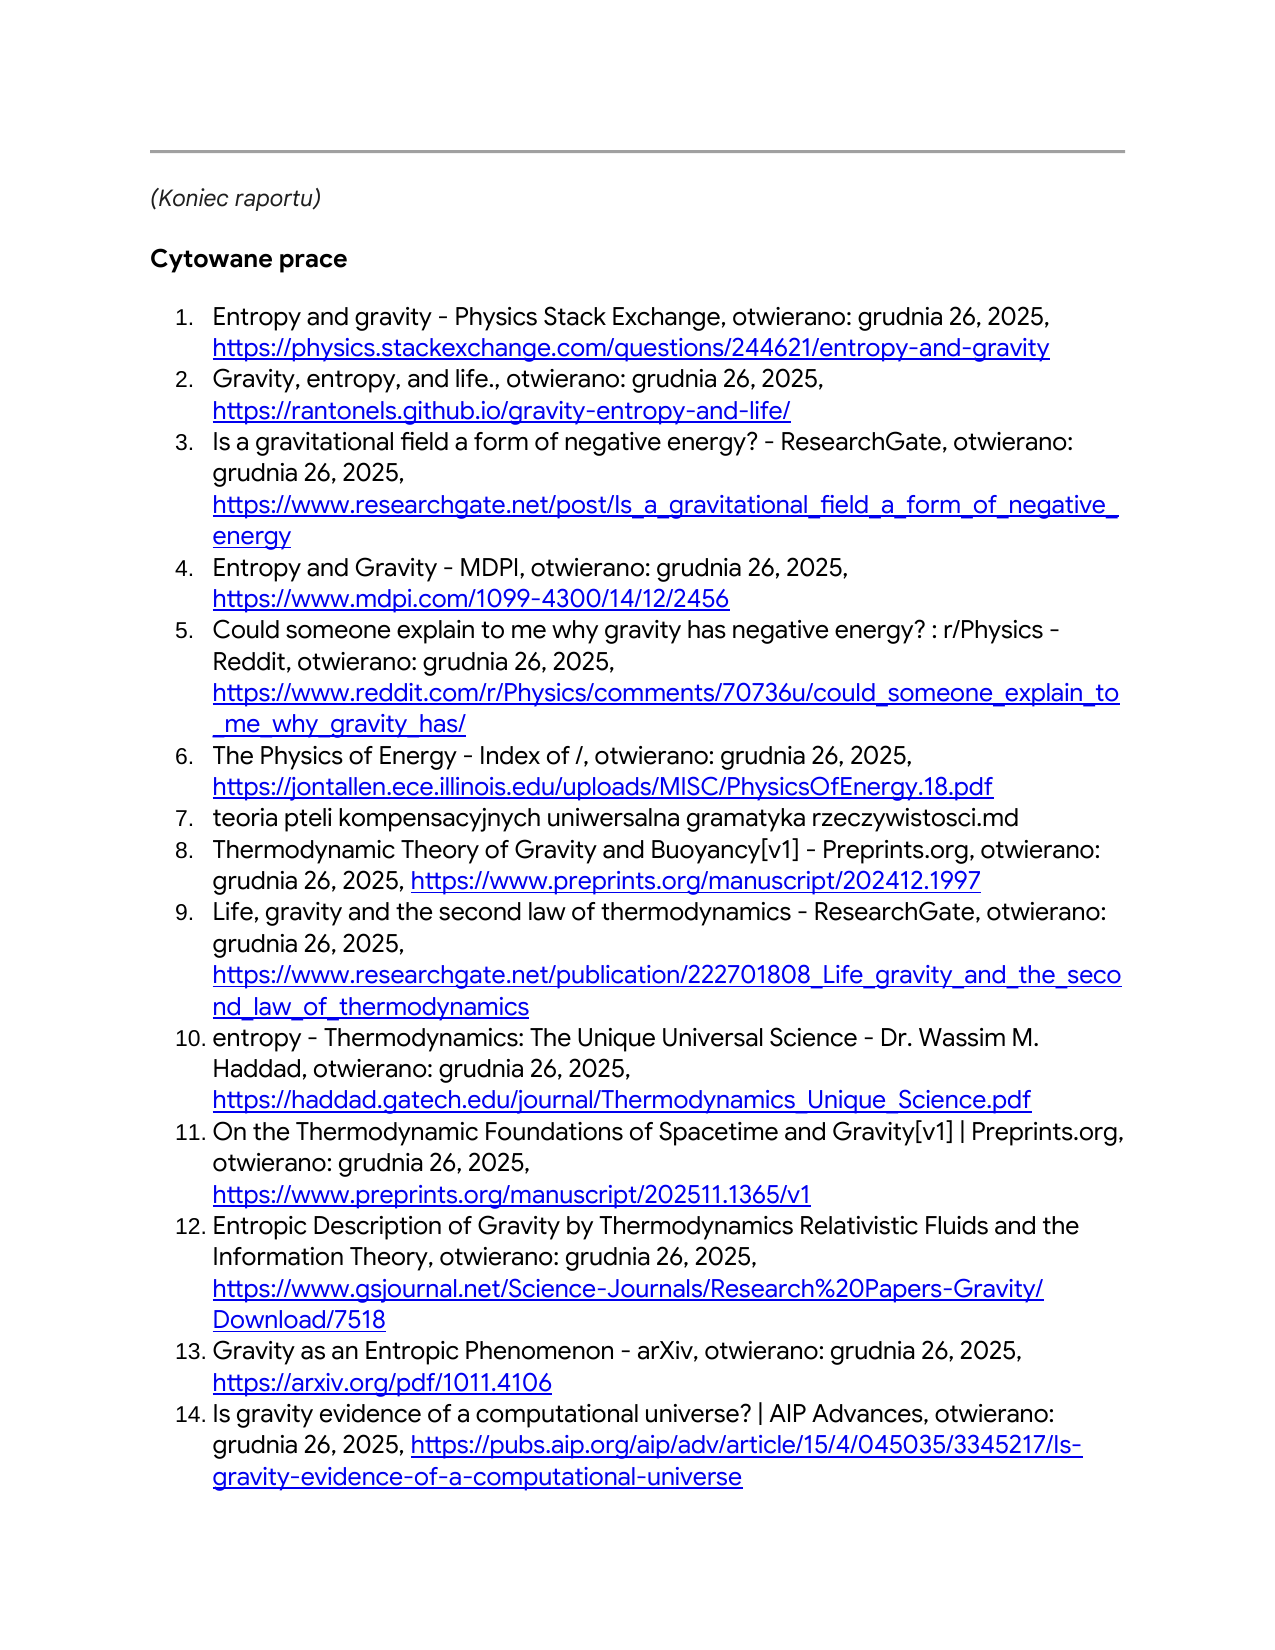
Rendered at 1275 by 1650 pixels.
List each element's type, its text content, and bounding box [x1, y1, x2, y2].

list Life, gravity and the second law of thermodynamics - ResearchGate, otwierano: grudnia 26, 2025, https://www.researchgate.net/publication/222701808_Life_gravity_and_the_second_law_of_thermodynamics [175, 897, 1125, 1022]
list Entropic Description of Gravity by Thermodynamics Relativistic Fluids and the Information Theory, otwierano: grudnia 26, 2025, https://www.gsjournal.net/Science-Journals/Research%20Papers-Gravity/Download/7518 [175, 1210, 1125, 1336]
list teoria pteli kompensacyjnych uniwersalna gramatyka rzeczywistosci.md [175, 803, 1125, 834]
list On the Thermodynamic Foundations of Spacetime and Gravity[v1] | Preprints.org, otwierano: grudnia 26, 2025, https://www.preprints.org/manuscript/202511.1365/v1 [175, 1116, 1125, 1210]
list Is a gravitational field a form of negative energy? - ResearchGate, otwierano: grudnia 26, 2025, https://www.researchgate.net/post/Is_a_gravitational_field_a_form_of_negative_energy [175, 426, 1125, 552]
list Could someone explain to me why gravity has negative energy? : r/Physics - Reddit, otwierano: grudnia 26, 2025, https://www.reddit.com/r/Physics/comments/70736u/could_someone_explain_to_me_why_gravity_has/ [175, 614, 1125, 740]
list Entropy and gravity - Physics Stack Exchange, otwierano: grudnia 26, 2025, https://physics.stackexchange.com/questions/244621/entropy-and-gravity [175, 301, 1125, 364]
list Gravity as an Entropic Phenomenon - arXiv, otwierano: grudnia 26, 2025, https://arxiv.org/pdf/1011.4106 [175, 1336, 1125, 1398]
subtitle Cytowane prace [150, 243, 1125, 274]
list Gravity, entropy, and life., otwierano: grudnia 26, 2025, https://rantonels.github.io/gravity-entropy-and-life/ [175, 364, 1125, 426]
list Thermodynamic Theory of Gravity and Buoyancy[v1] - Preprints.org, otwierano: grudnia 26, 2025, https://www.preprints.org/manuscript/202412.1997 [175, 834, 1125, 897]
list The Physics of Energy - Index of /, otwierano: grudnia 26, 2025, https://jontallen.ece.illinois.edu/uploads/MISC/PhysicsOfEnergy.18.pdf [175, 740, 1125, 803]
list Entropy and Gravity - MDPI, otwierano: grudnia 26, 2025, https://www.mdpi.com/1099-4300/14/12/2456 [175, 552, 1125, 614]
list entropy - Thermodynamics: The Unique Universal Science - Dr. Wassim M. Haddad, otwierano: grudnia 26, 2025, https://haddad.gatech.edu/journal/Thermodynamics_Unique_Science.pdf [175, 1022, 1125, 1116]
text (Koniec raportu) [150, 154, 1125, 212]
list Is gravity evidence of a computational universe? | AIP Advances, otwierano: grudnia 26, 2025, https://pubs.aip.org/aip/adv/article/15/4/045035/3345217/Is-gravity-evidence-of-a-computational-universe [175, 1398, 1125, 1492]
